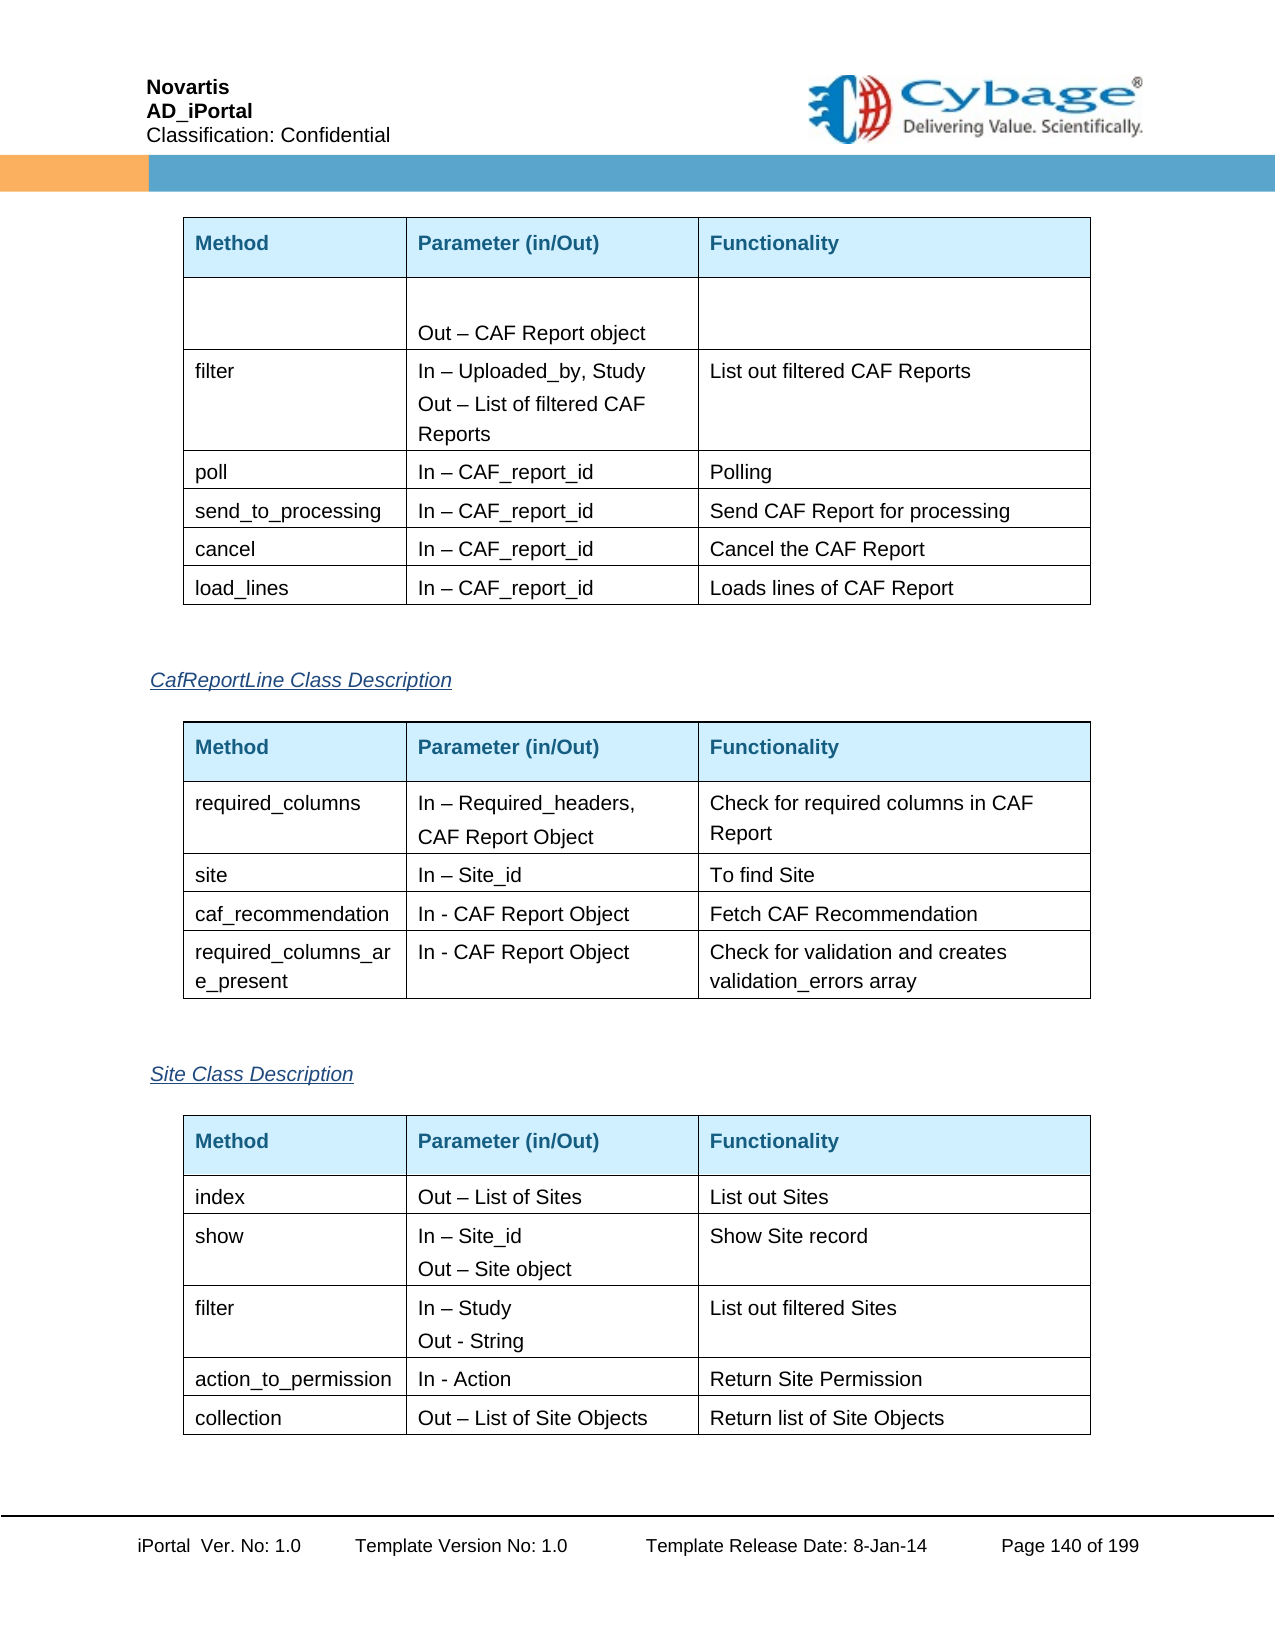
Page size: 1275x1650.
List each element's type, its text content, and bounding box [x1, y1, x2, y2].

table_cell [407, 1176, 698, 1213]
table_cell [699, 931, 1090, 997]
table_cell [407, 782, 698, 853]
text CafReportLine Class Description [150, 663, 1125, 692]
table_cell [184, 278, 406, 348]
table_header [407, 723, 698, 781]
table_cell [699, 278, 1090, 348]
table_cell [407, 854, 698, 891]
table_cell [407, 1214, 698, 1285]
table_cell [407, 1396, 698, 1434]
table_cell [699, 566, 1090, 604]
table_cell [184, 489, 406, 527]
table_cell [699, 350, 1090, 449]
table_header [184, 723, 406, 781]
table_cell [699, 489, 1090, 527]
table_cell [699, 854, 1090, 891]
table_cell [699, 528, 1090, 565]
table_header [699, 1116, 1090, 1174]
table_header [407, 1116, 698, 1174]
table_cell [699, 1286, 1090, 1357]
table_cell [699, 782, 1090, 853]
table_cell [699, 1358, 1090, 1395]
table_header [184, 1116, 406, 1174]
text Site Class Description [150, 1057, 1125, 1086]
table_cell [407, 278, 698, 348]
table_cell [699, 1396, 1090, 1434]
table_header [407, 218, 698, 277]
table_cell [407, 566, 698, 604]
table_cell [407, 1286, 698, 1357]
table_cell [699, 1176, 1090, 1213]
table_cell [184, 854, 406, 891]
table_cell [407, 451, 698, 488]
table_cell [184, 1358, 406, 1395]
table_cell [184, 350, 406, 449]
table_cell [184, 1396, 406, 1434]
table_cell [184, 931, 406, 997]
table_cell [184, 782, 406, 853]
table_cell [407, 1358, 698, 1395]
picture [808, 75, 1143, 144]
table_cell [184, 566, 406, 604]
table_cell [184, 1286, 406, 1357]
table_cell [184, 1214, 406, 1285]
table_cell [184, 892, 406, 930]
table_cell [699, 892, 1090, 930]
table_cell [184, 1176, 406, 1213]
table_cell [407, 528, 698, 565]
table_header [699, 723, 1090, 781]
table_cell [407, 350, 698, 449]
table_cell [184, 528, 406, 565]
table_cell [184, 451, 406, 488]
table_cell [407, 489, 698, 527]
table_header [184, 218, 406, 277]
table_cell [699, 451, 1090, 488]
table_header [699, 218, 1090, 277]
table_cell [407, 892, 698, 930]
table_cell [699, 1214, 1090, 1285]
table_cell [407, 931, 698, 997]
